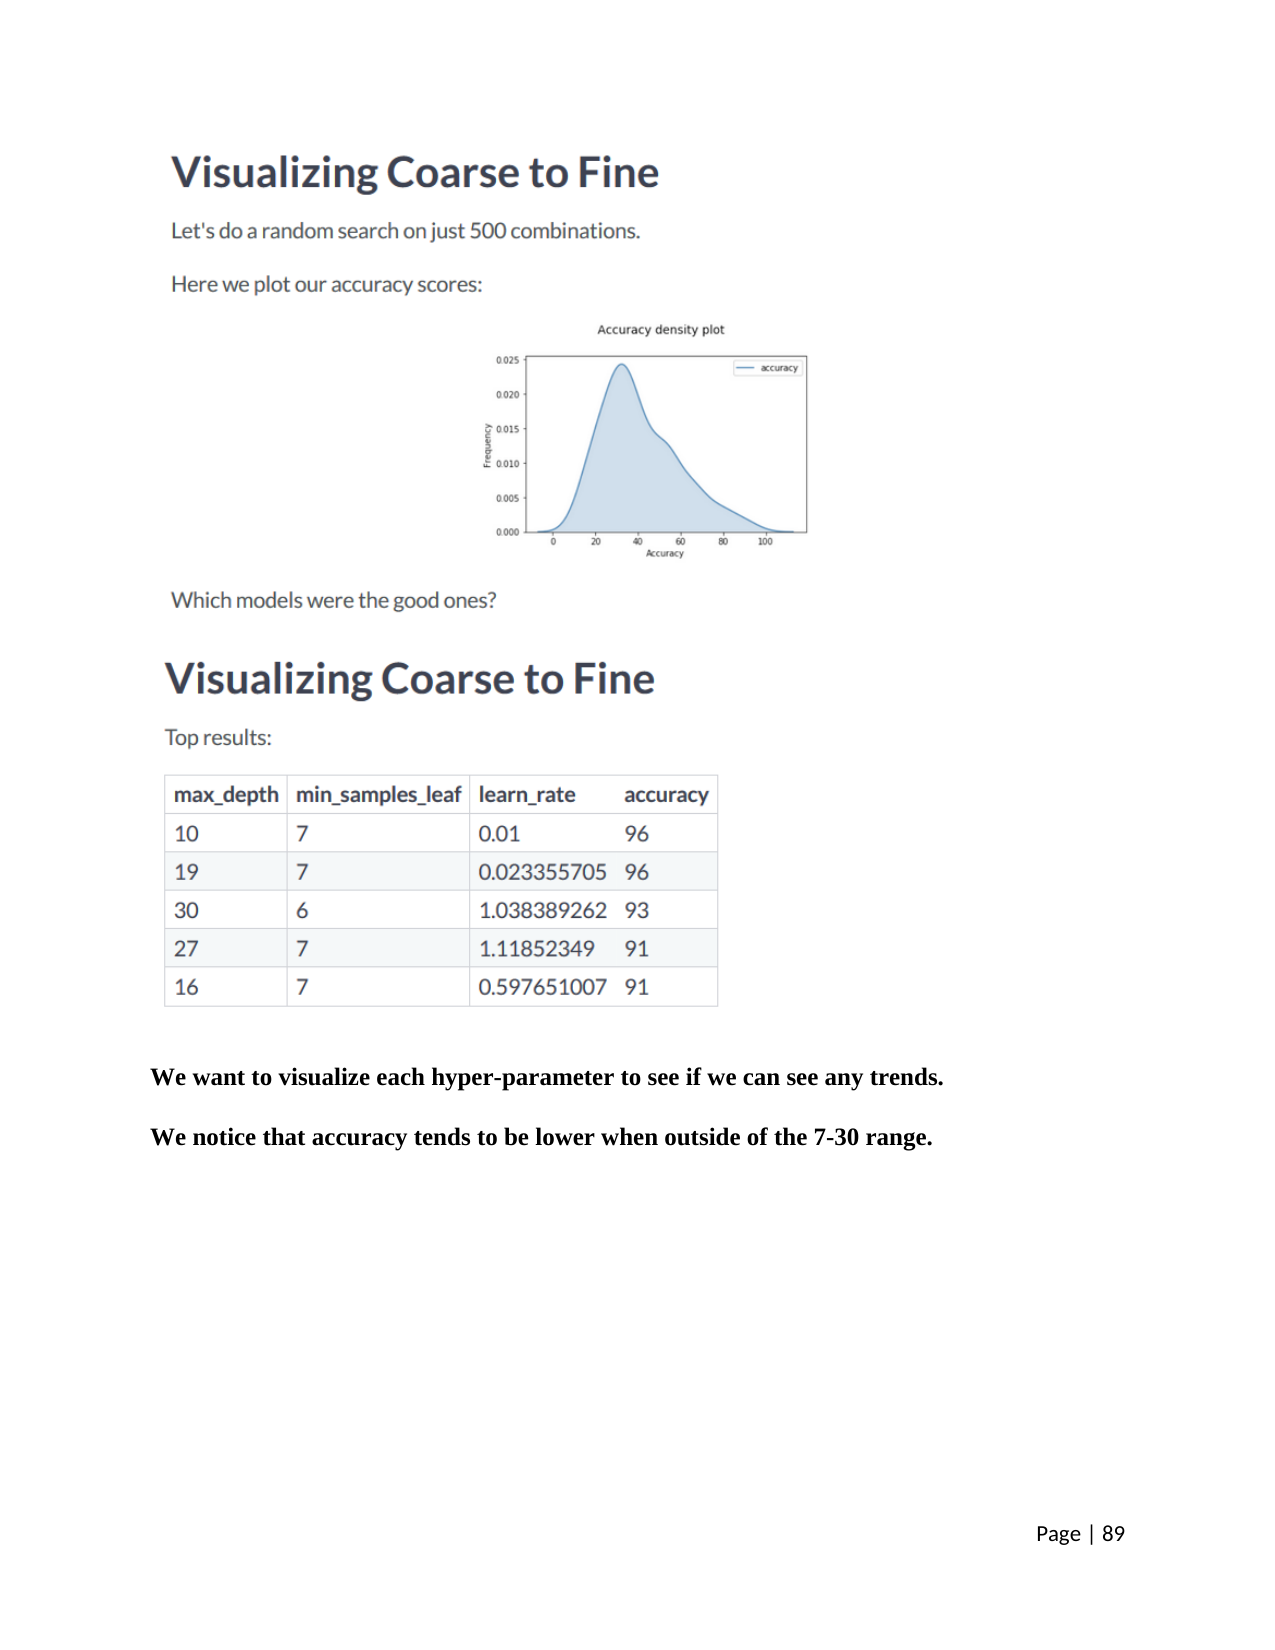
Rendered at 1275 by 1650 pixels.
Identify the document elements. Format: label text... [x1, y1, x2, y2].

picture [150, 652, 1125, 1032]
text We notice that accuracy tends to be lower when outside of the 7-30 range. [150, 1122, 1125, 1150]
picture [150, 150, 1125, 622]
text We want to visualize each hyper-parameter to see if we can see any trends. [150, 1062, 1125, 1091]
